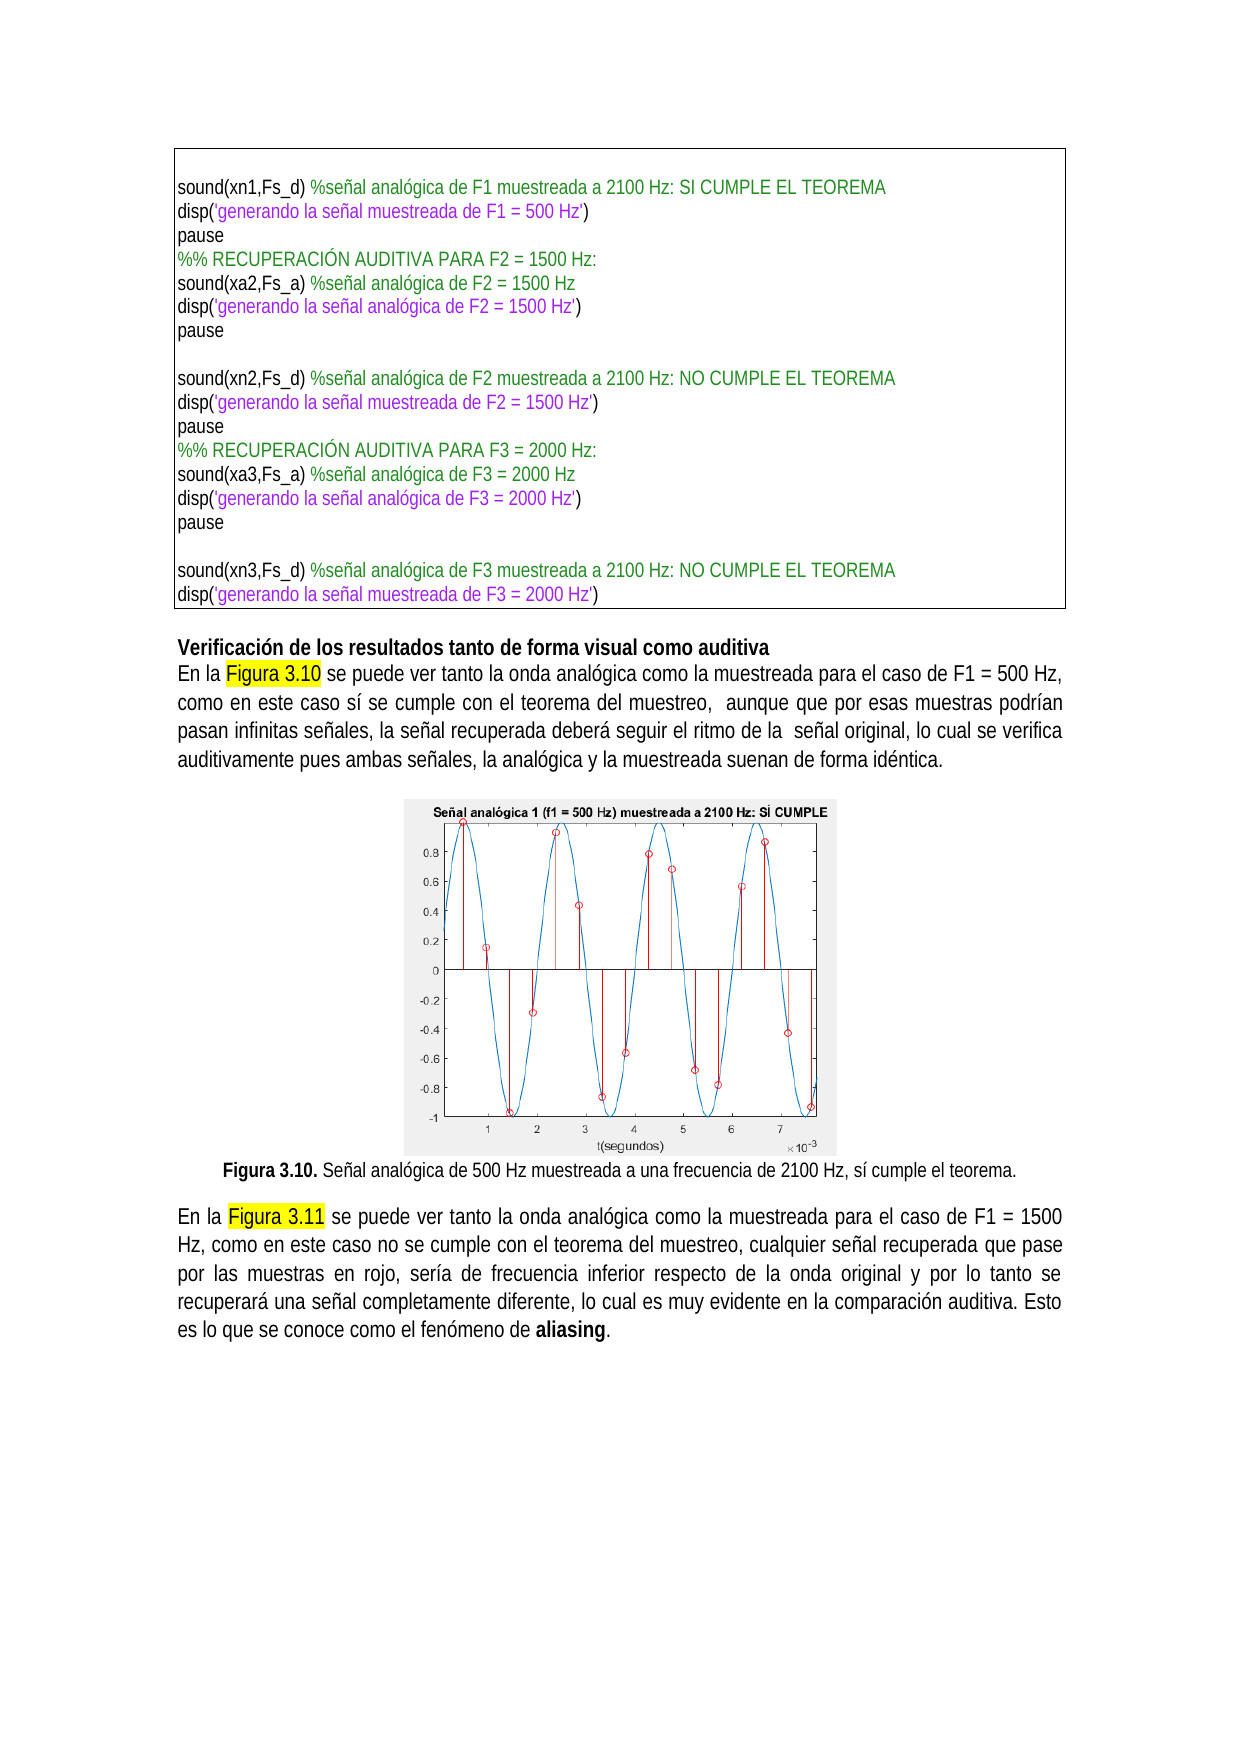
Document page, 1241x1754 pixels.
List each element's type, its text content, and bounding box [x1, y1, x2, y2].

text pause [177, 414, 1063, 438]
text sound(xn2,Fs_d) %señal analógica de F2 muestreada a 2100 Hz: NO CUMPLE EL TEOREMA [177, 366, 1063, 390]
text disp('generando la señal analógica de F2 = 1500 Hz') [177, 294, 1063, 318]
text pause [177, 510, 1063, 534]
text %% RECUPERACIÓN AUDITIVA PARA F3 = 2000 Hz: [177, 438, 1063, 462]
text pause [177, 223, 1063, 247]
text Verificación de los resultados tanto de forma visual como auditiva [177, 634, 1063, 660]
text pause [177, 318, 1063, 342]
text Figura 3.10. Señal analógica de 500 Hz muestreada a una frecuencia de 2100 Hz, sí cumple el teorema. [177, 1158, 1063, 1182]
text disp('generando la señal muestreada de F1 = 500 Hz') [177, 199, 1063, 223]
text sound(xn3,Fs_d) %señal analógica de F3 muestreada a 2100 Hz: NO CUMPLE EL TEOREMA [177, 558, 1063, 579]
text %% RECUPERACIÓN AUDITIVA PARA F2 = 1500 Hz: [177, 247, 1063, 271]
picture [403, 799, 837, 1156]
text disp('generando la señal muestreada de F3 = 2000 Hz') [175, 579, 1065, 608]
text En la Figura 3.10 se puede ver tanto la onda analógica como la muestreada para el caso de F1 = 500 Hz, como en este caso sí se cumple con el teorema del muestreo, aunque que por esas muestras podrían pasan infinitas señales, la señal recuperada deberá seguir el ritmo de la señal original, lo cual se verifica auditivamente pues ambas señales, la analógica y la muestreada suenan de forma idéntica. [177, 660, 1063, 772]
text En la Figura 3.11 se puede ver tanto la onda analógica como la muestreada para el caso de F1 = 1500 Hz, como en este caso no se cumple con el teorema del muestreo, cualquier señal recuperada que pase por las muestras en rojo, sería de frecuencia inferior respecto de la onda original y por lo tanto se recuperará una señal completamente diferente, lo cual es muy evidente en la comparación auditiva. Esto es lo que se conoce como el fenómeno de aliasing. [177, 1203, 1063, 1343]
text disp('generando la señal analógica de F3 = 2000 Hz') [177, 486, 1063, 510]
text disp('generando la señal muestreada de F2 = 1500 Hz') [177, 390, 1063, 414]
text sound(xa3,Fs_a) %señal analógica de F3 = 2000 Hz [177, 462, 1063, 486]
text sound(xa2,Fs_a) %señal analógica de F2 = 1500 Hz [177, 271, 1063, 294]
text sound(xn1,Fs_d) %señal analógica de F1 muestreada a 2100 Hz: SI CUMPLE EL TEOREMA [177, 175, 1063, 199]
